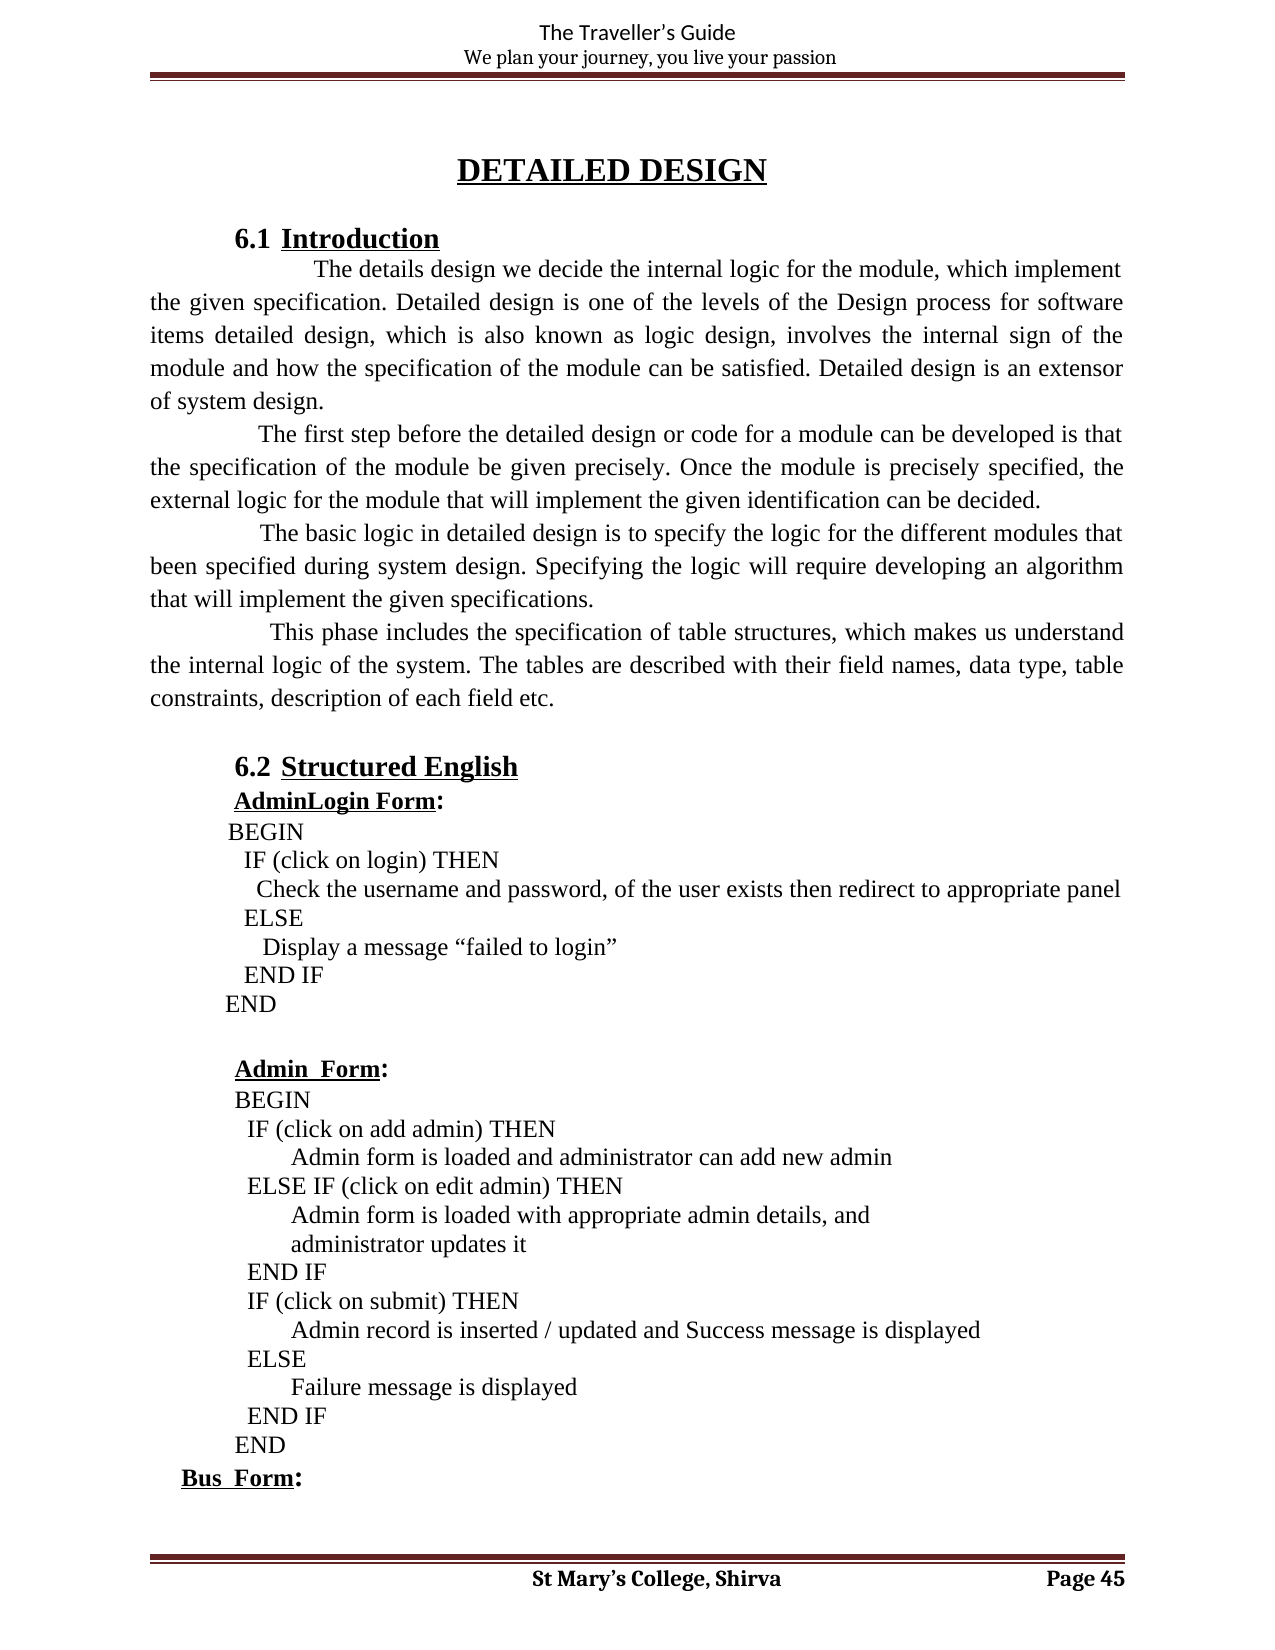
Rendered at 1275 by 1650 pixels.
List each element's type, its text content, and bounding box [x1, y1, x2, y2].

text Bus Form: [150, 1459, 1125, 1492]
text This phase includes the specification of table structures, which makes us understand the internal logic of the system. The tables are described with their field names, data type, table constraints, description of each field etc. [150, 617, 1125, 712]
list DETAILED DESIGN [178, 150, 1125, 188]
list Structured English [234, 749, 1125, 783]
text BEGIN [150, 1085, 1125, 1114]
text IF (click on add admin) THEN [150, 1114, 1125, 1142]
text The basic logic in detailed design is to specify the logic for the different modules that been specified during system design. Specifying the logic will require developing an algorithm that will implement the given specifications. [150, 518, 1125, 613]
text END [150, 1430, 1125, 1459]
text Check the username and password, of the user exists then redirect to appropriate panel [150, 874, 1125, 903]
text ELSE [150, 1344, 1125, 1372]
text IF (click on submit) THEN [150, 1286, 1125, 1315]
text End [150, 989, 1125, 1018]
text Display a message “failed to login” [150, 932, 1125, 960]
text Begin [150, 817, 1125, 845]
text END IF [150, 1401, 1125, 1430]
text If (click on login) then [150, 845, 1125, 874]
text Admin Form: [150, 1051, 1125, 1085]
text Admin record is inserted / updated and Success message is displayed [150, 1315, 1125, 1344]
text End if [150, 960, 1125, 989]
text END IF [150, 1257, 1125, 1286]
text The first step before the detailed design or code for a module can be developed is that the specification of the module be given precisely. Once the module is precisely specified, the external logic for the module that will implement the given identification can be decided. [150, 419, 1125, 514]
text Else [150, 903, 1125, 932]
list Introduction [234, 221, 1125, 254]
text administrator updates it [150, 1229, 1125, 1257]
text ELSE IF (click on edit admin) THEN [150, 1171, 1125, 1200]
text AdminLogin Form: [150, 783, 1125, 817]
text The details design we decide the internal logic for the module, which implement the given specification. Detailed design is one of the levels of the Design process for software items detailed design, which is also known as logic design, involves the internal sign of the module and how the specification of the module can be satisfied. Detailed design is an extensor of system design. [150, 254, 1125, 415]
text Admin form is loaded and administrator can add new admin [150, 1142, 1125, 1171]
text Admin form is loaded with appropriate admin details, and [150, 1200, 1125, 1229]
text Failure message is displayed [150, 1372, 1125, 1401]
